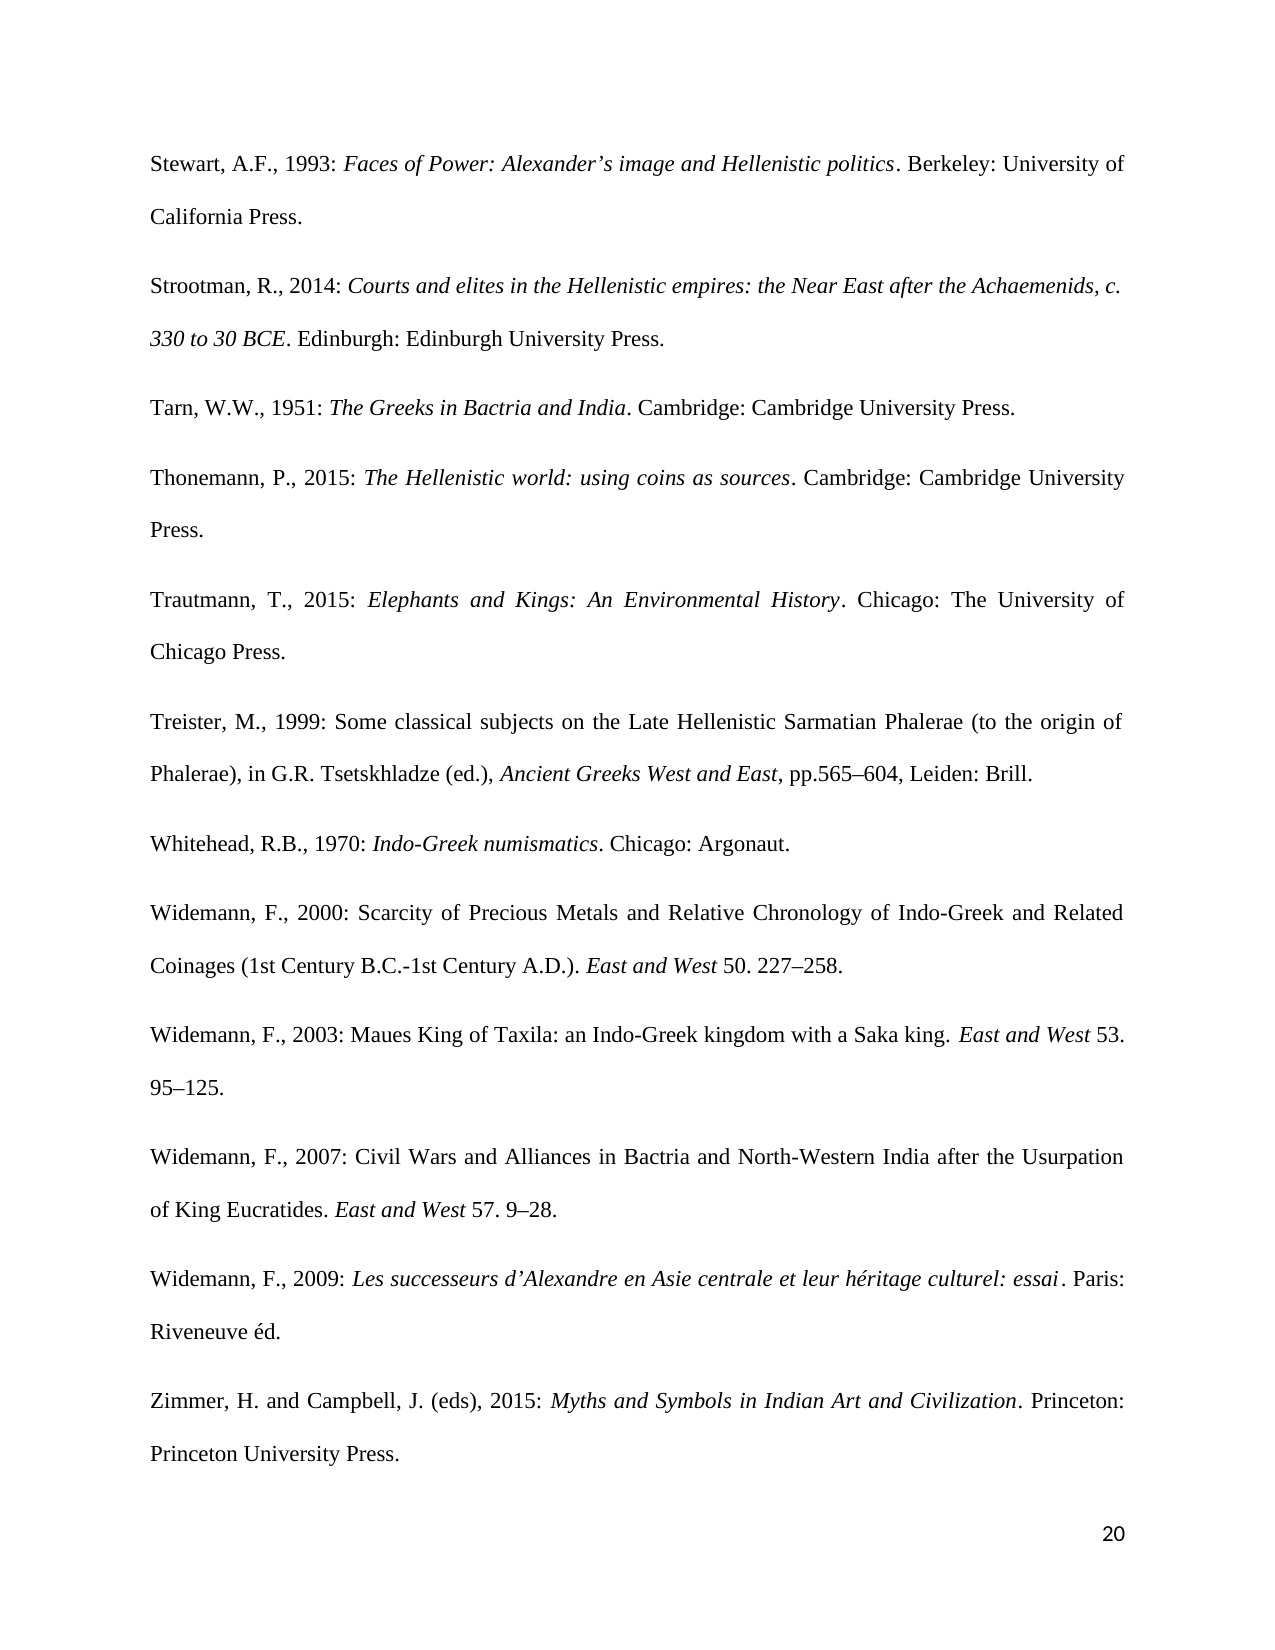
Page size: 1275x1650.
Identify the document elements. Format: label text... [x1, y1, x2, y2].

text Zimmer, H. and Campbell, J. (eds), 2015: Myths and Symbols in Indian Art and Civilization. Princeton: Princeton University Press. [150, 1387, 1125, 1467]
text Trautmann, T., 2015: Elephants and Kings: An Environmental History. Chicago: The University of Chicago Press. [150, 586, 1125, 665]
text Widemann, F., 2003: Maues King of Taxila: an Indo-Greek kingdom with a Saka king. East and West 53. 95–125. [150, 1021, 1125, 1100]
text Strootman, R., 2014: Courts and elites in the Hellenistic empires: the Near East after the Achaemenids, c. 330 to 30 BCE. Edinburgh: Edinburgh University Press. [150, 272, 1125, 351]
text Whitehead, R.B., 1970: Indo-Greek numismatics. Chicago: Argonaut. [150, 830, 1125, 856]
text Stewart, A.F., 1993: Faces of Power: Alexander’s image and Hellenistic politics. Berkeley: University of California Press. [150, 150, 1125, 229]
text Treister, M., 1999: Some classical subjects on the Late Hellenistic Sarmatian Phalerae (to the origin of Phalerae), in G.R. Tsetskhladze (ed.), Ancient Greeks West and East, pp.565–604, Leiden: Brill. [150, 708, 1125, 787]
text Thonemann, P., 2015: The Hellenistic world: using coins as sources. Cambridge: Cambridge University Press. [150, 463, 1125, 543]
text Widemann, F., 2000: Scarcity of Precious Metals and Relative Chronology of Indo-Greek and Related Coinages (1st Century B.C.-1st Century A.D.). East and West 50. 227–258. [150, 899, 1125, 978]
text Tarn, W.W., 1951: The Greeks in Bactria and India. Cambridge: Cambridge University Press. [150, 394, 1125, 421]
text Widemann, F., 2007: Civil Wars and Alliances in Bactria and North-Western India after the Usurpation of King Eucratides. East and West 57. 9–28. [150, 1143, 1125, 1222]
text Widemann, F., 2009: Les successeurs d’Alexandre en Asie centrale et leur héritage culturel: essai. Paris: Riveneuve éd. [150, 1265, 1125, 1344]
